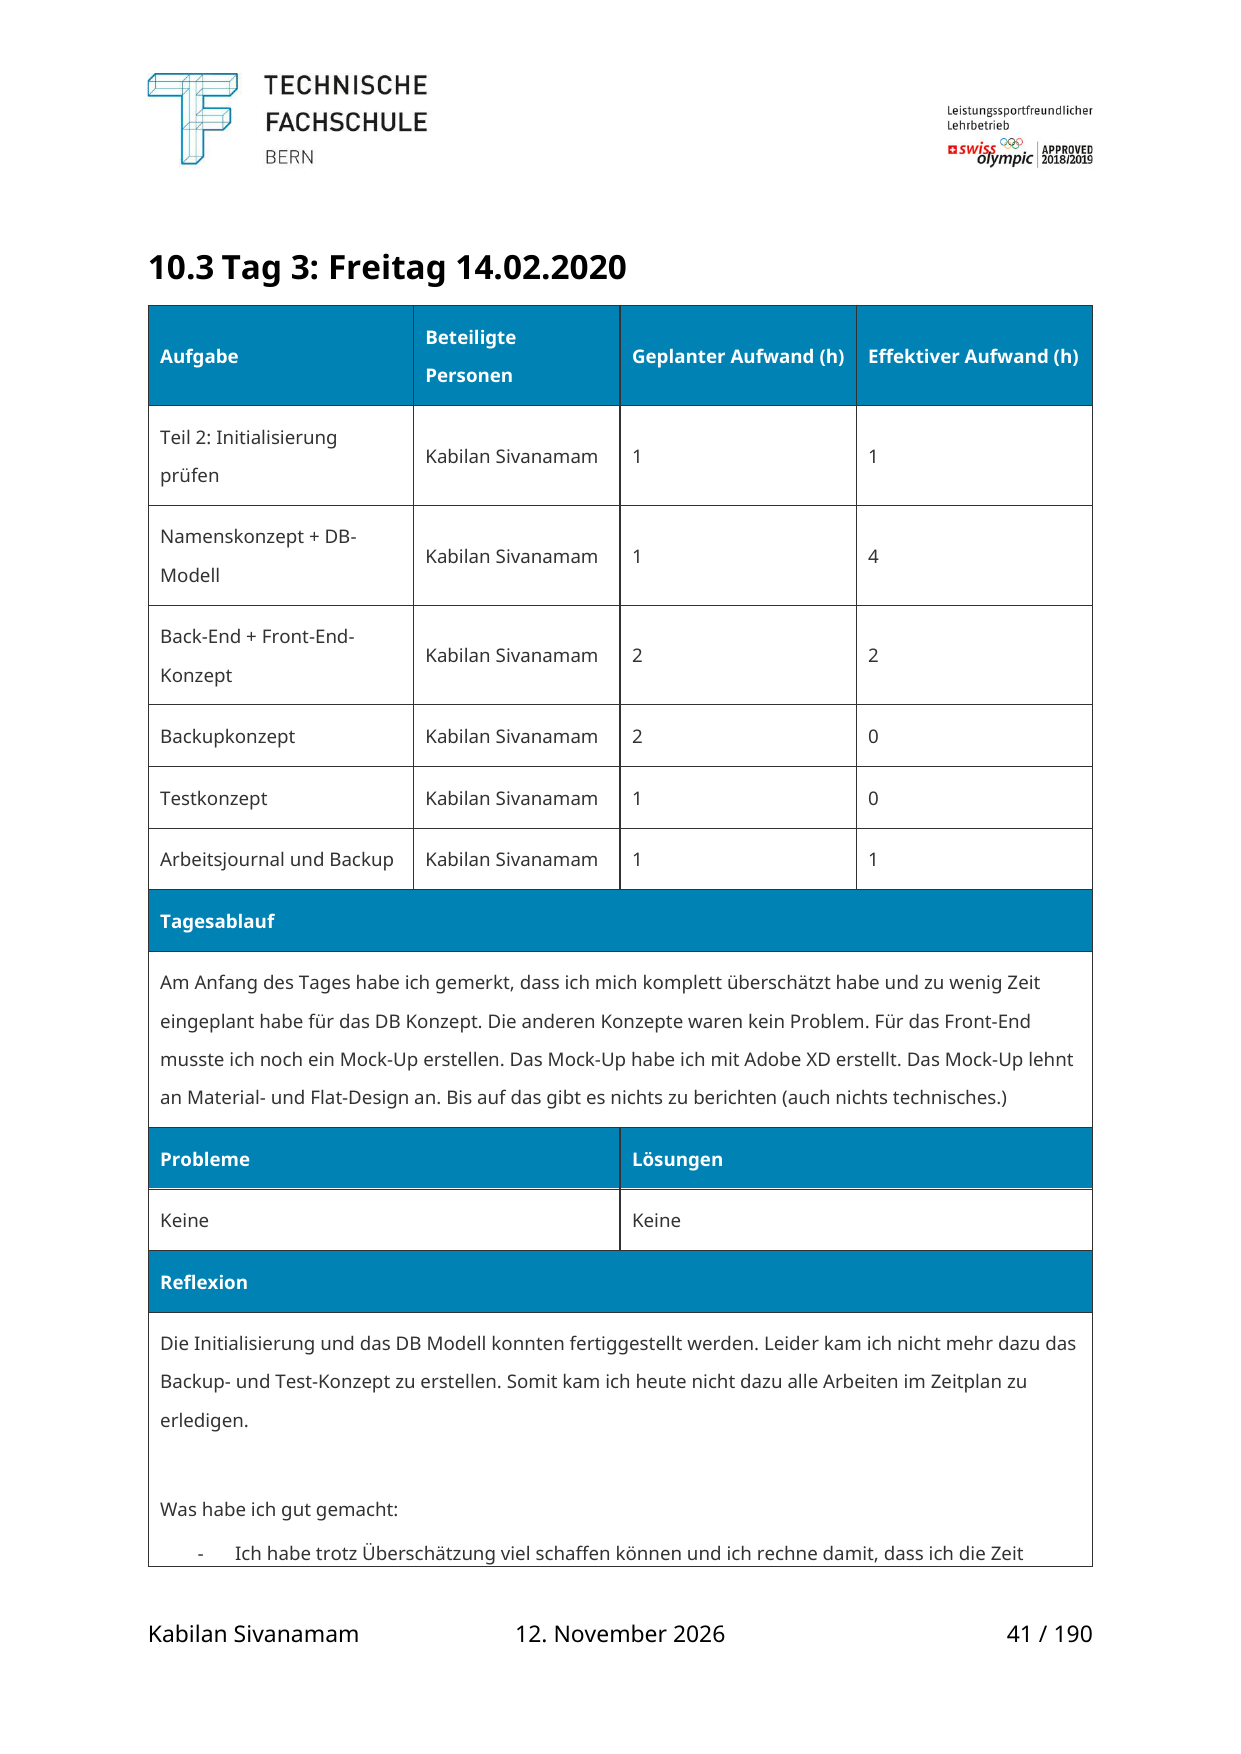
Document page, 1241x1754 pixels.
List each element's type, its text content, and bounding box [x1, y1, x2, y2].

table_header Beteiligte Personen [414, 306, 619, 405]
picture [147, 73, 1093, 196]
table_cell Kabilan Sivanamam [414, 406, 619, 505]
table_cell 1 [621, 506, 856, 604]
table_cell Arbeitsjournal und Backup [149, 829, 413, 889]
table_cell Kabilan Sivanamam [414, 829, 619, 889]
table_cell Back-End + Front-End-Konzept [149, 606, 413, 704]
table_cell 1 [857, 829, 1092, 889]
table_cell 2 [621, 606, 856, 704]
table_cell 2 [857, 606, 1092, 704]
table_cell Testkonzept [149, 767, 413, 827]
table_cell Tagesablauf [149, 890, 1092, 951]
table_cell Namenskonzept + DB-Modell [149, 506, 413, 604]
table_cell Kabilan Sivanamam [414, 705, 619, 766]
table_header Effektiver Aufwand (h) [857, 306, 1092, 405]
table_cell 2 [621, 705, 856, 766]
table_cell Teil 2: Initialisierung prüfen [149, 406, 413, 505]
table_cell 1 [621, 406, 856, 505]
table_cell Kabilan Sivanamam [414, 606, 619, 704]
table_cell 0 [857, 705, 1092, 766]
table_cell Keine [621, 1190, 1092, 1250]
subtitle Tag 3: Freitag 14.02.2020 [148, 244, 1093, 289]
table_cell Keine [149, 1190, 619, 1250]
table_cell 1 [621, 829, 856, 889]
table_cell 4 [857, 506, 1092, 604]
table_cell Backupkonzept [149, 705, 413, 766]
table_header Aufgabe [149, 306, 413, 405]
table_cell 0 [857, 767, 1092, 827]
table_cell 1 [857, 406, 1092, 505]
table_cell Am Anfang des Tages habe ich gemerkt, dass ich mich komplett überschätzt habe und zu wenig Zeit eingeplant habe für das DB Konzept. Die anderen Konzepte waren kein Problem. Für das Front-End musste ich noch ein Mock-Up erstellen. Das Mock-Up habe ich mit Adobe XD erstellt. Das Mock-Up lehnt an Material- und Flat-Design an. Bis auf das gibt es nichts zu berichten (auch nichts technisches.) [149, 952, 1092, 1127]
table_cell Probleme [149, 1128, 619, 1188]
table_header Geplanter Aufwand (h) [621, 306, 856, 405]
table_cell Kabilan Sivanamam [414, 506, 619, 604]
table_cell Kabilan Sivanamam [414, 767, 619, 827]
table_cell Lösungen [621, 1128, 1092, 1188]
table_cell Reflexion [149, 1251, 1092, 1312]
table_cell 1 [621, 767, 856, 827]
